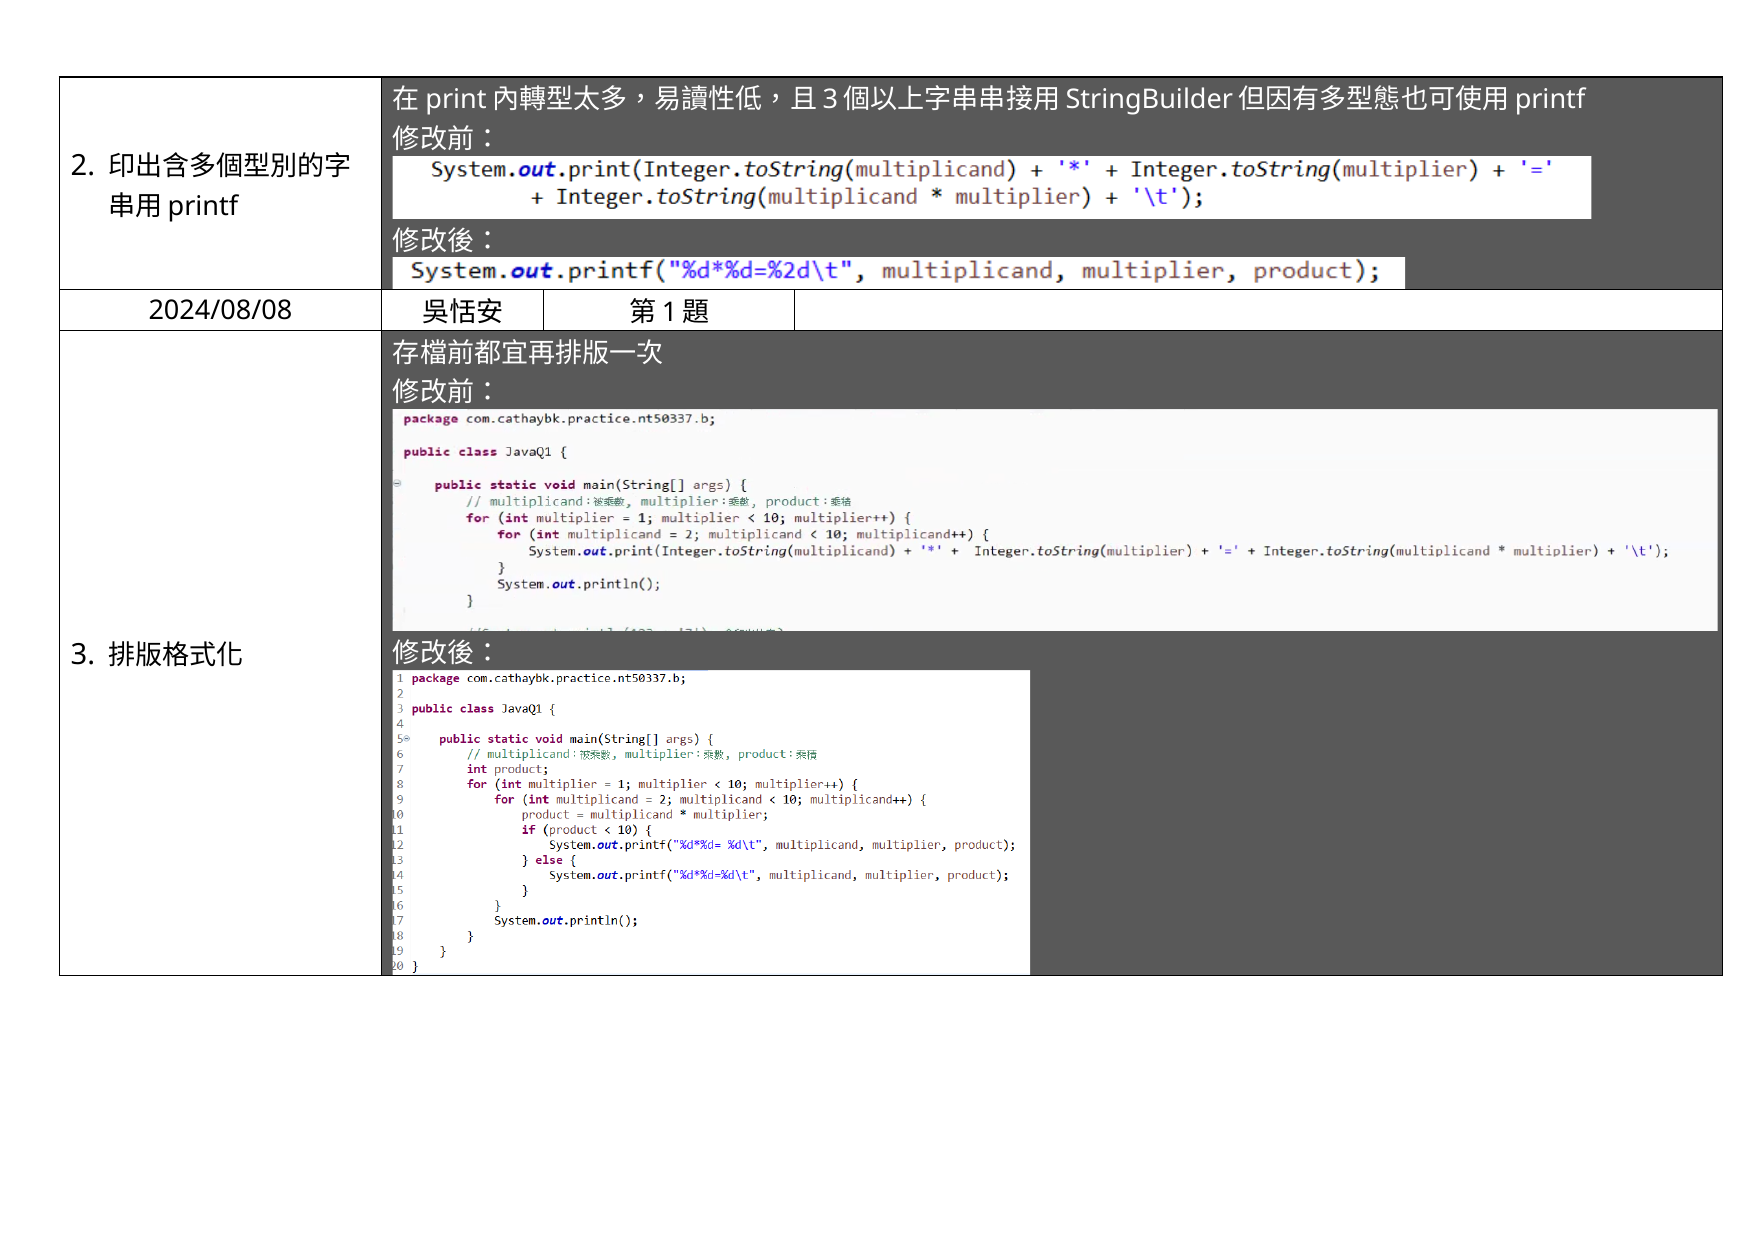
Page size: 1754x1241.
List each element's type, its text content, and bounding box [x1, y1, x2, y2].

table_cell [795, 290, 1722, 329]
table_cell 排版格式化 [60, 331, 381, 975]
table_cell 在print內轉型太多，易讀性低，且3個以上字串串接用StringBuilder但因有多型態也可使用printf 修改前： 修改後： [382, 78, 1722, 289]
picture [392, 409, 1718, 631]
table_cell 2024/08/08 [60, 290, 381, 329]
table_cell 第1題 [544, 290, 794, 329]
picture [392, 257, 1406, 289]
picture [392, 670, 1030, 975]
table_cell 吳恬安 [382, 290, 543, 329]
table_cell 印出含多個型別的字串用printf [60, 78, 381, 289]
table_cell 存檔前都宜再排版一次 修改前： 修改後： [382, 331, 1722, 975]
picture [392, 156, 1592, 219]
